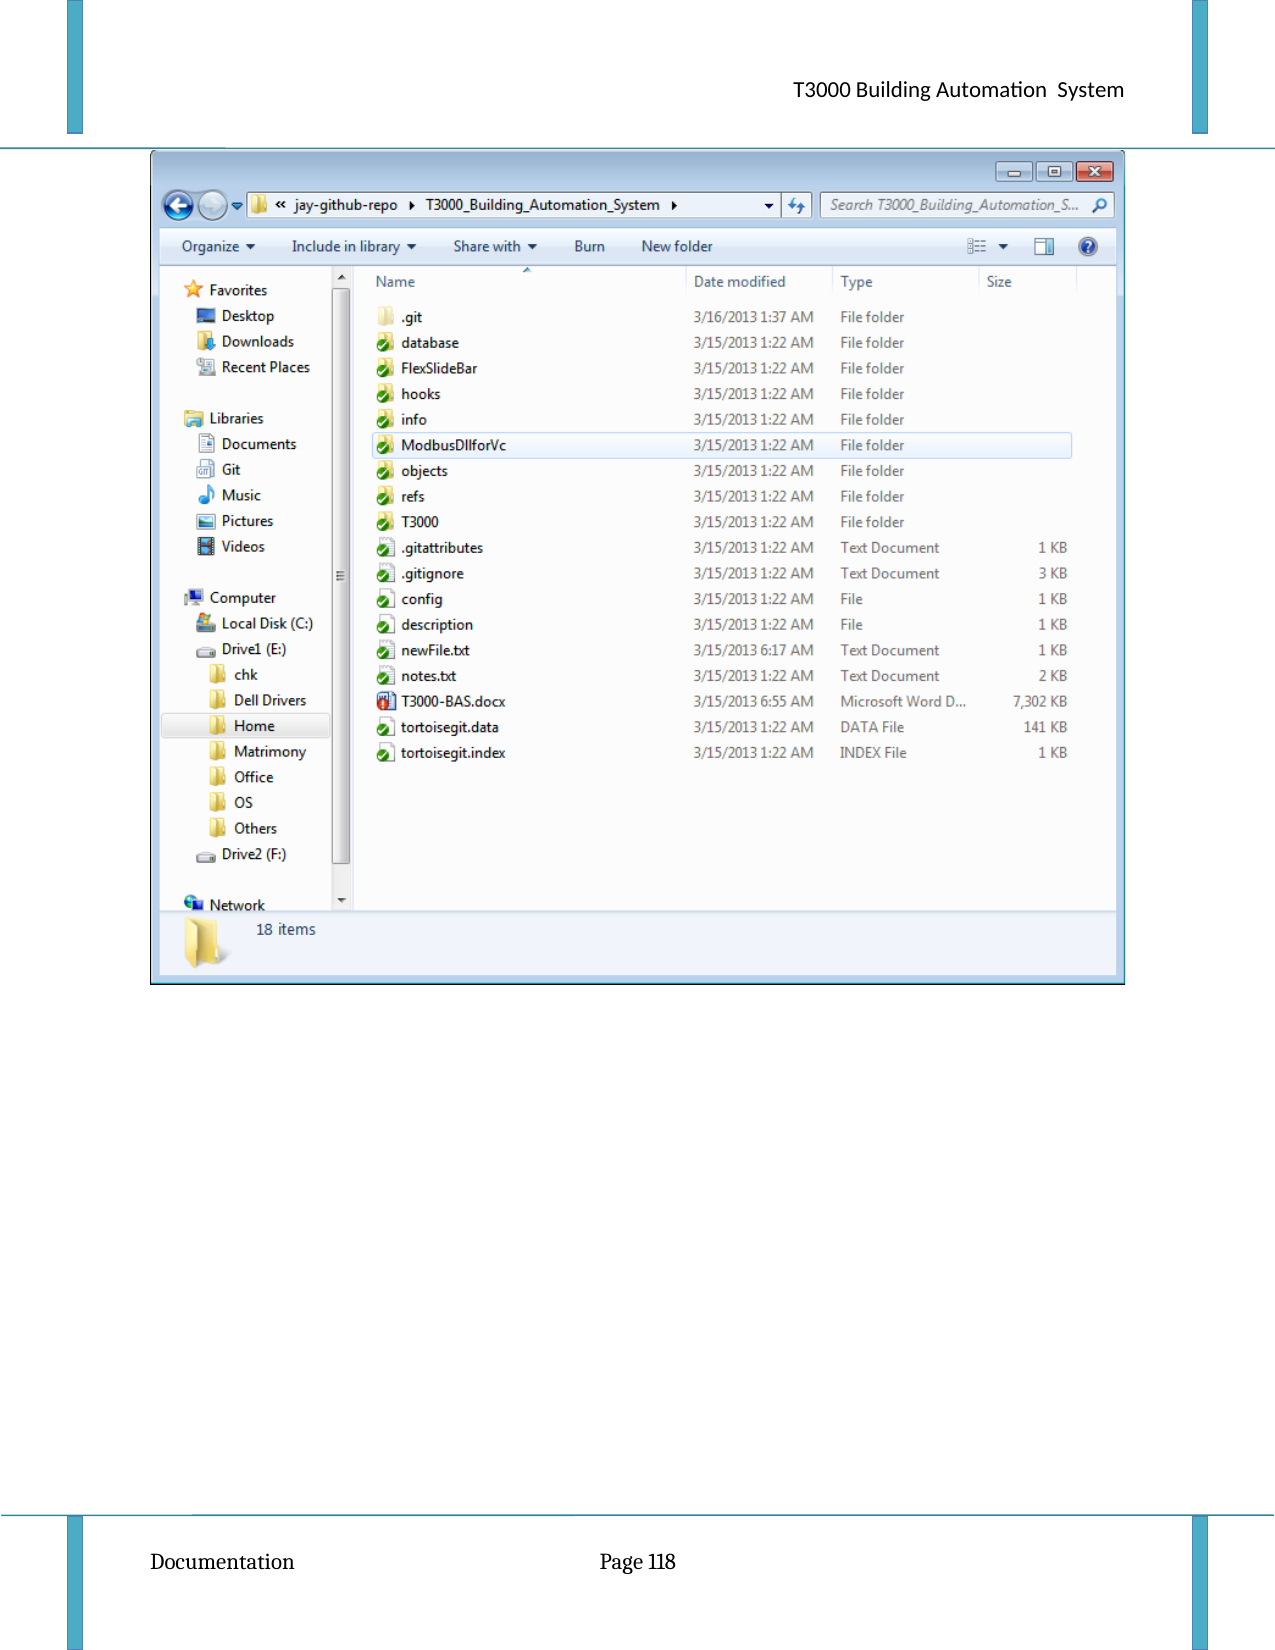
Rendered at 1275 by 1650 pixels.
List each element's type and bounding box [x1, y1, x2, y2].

picture [150, 150, 1125, 985]
